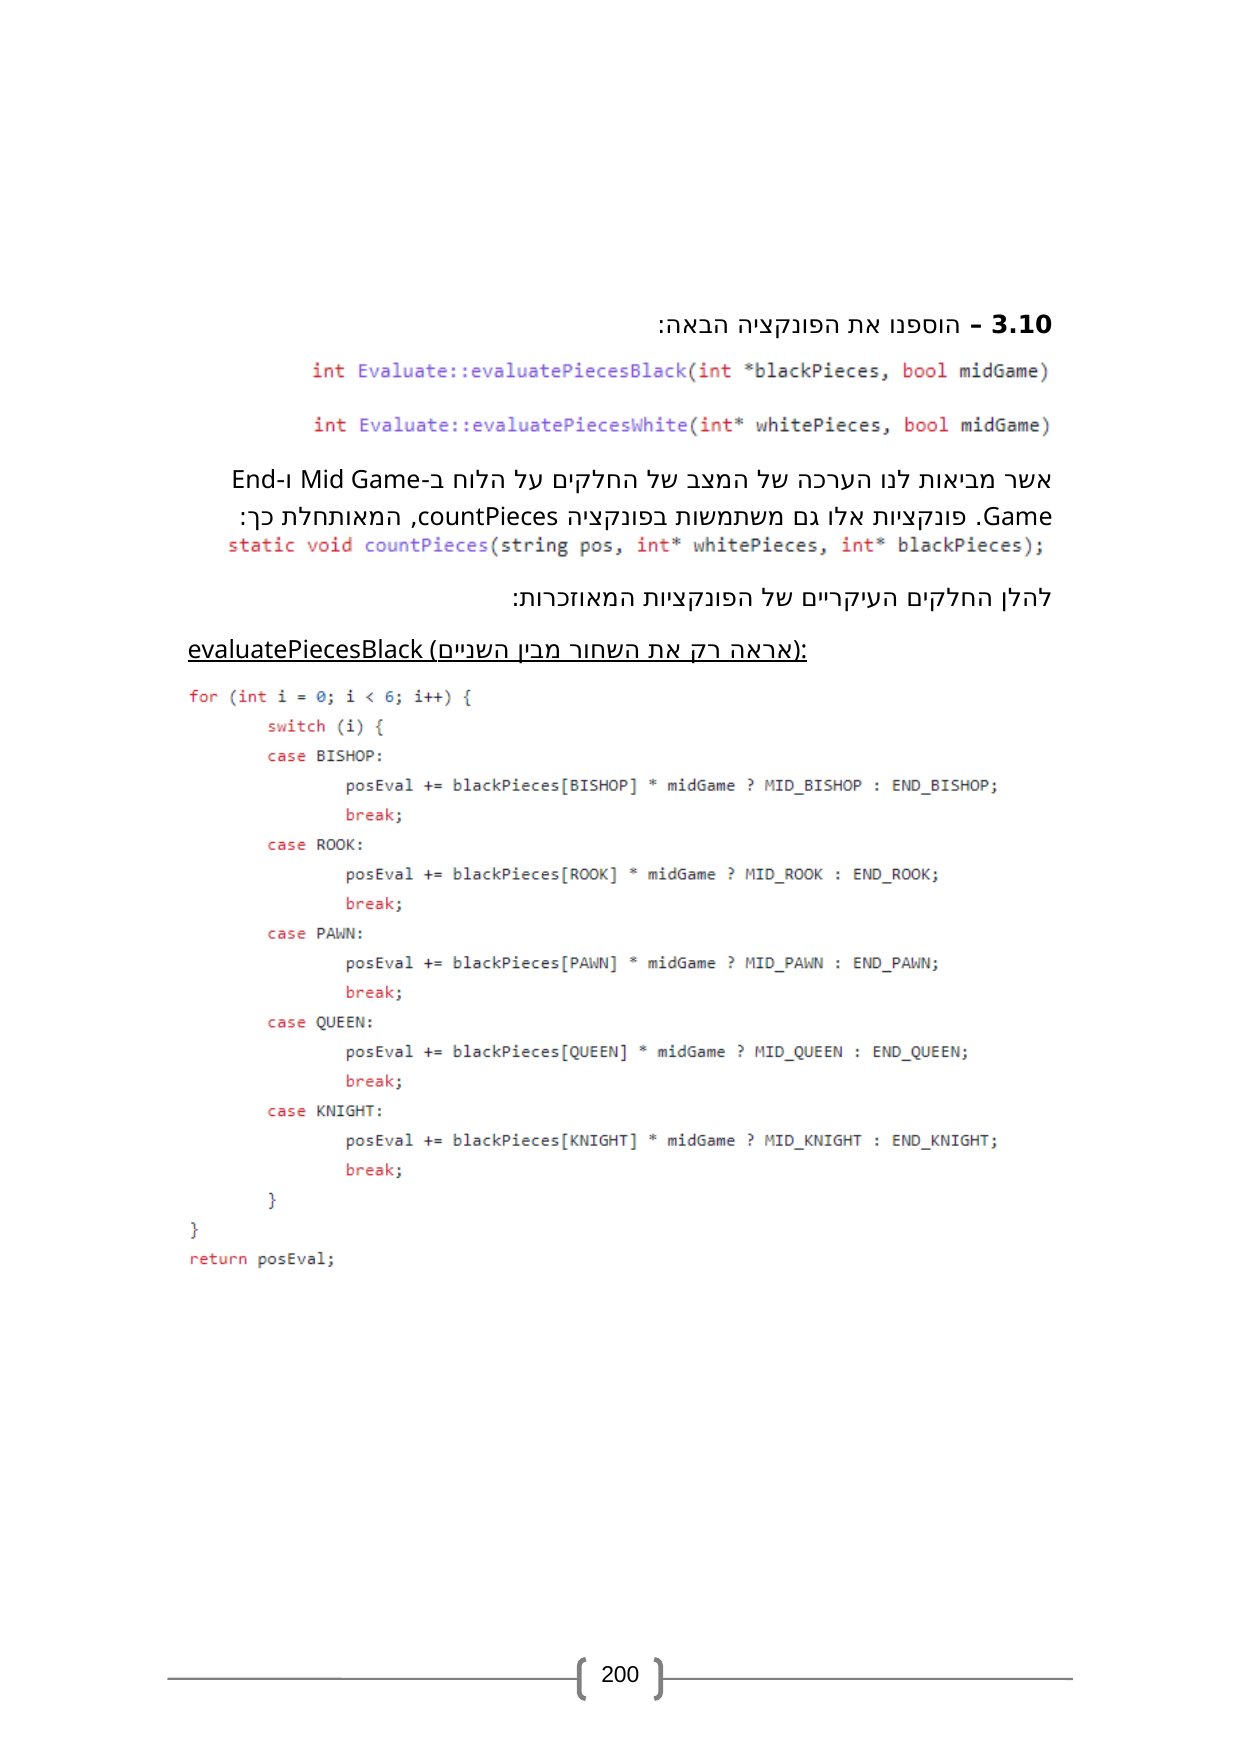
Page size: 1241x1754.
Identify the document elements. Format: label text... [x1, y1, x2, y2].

picture [305, 358, 1053, 389]
picture [308, 407, 1053, 443]
text 3.10 – הוספנו את הפונקציה הבאה: [187, 310, 1053, 339]
picture [224, 534, 1053, 565]
picture [182, 686, 1048, 1271]
text evaluatePiecesBlack (אראה רק את השחור מבין השניים): [187, 631, 1053, 665]
text להלן החלקים העיקריים של הפונקציות המאוזכרות: [187, 583, 1053, 612]
